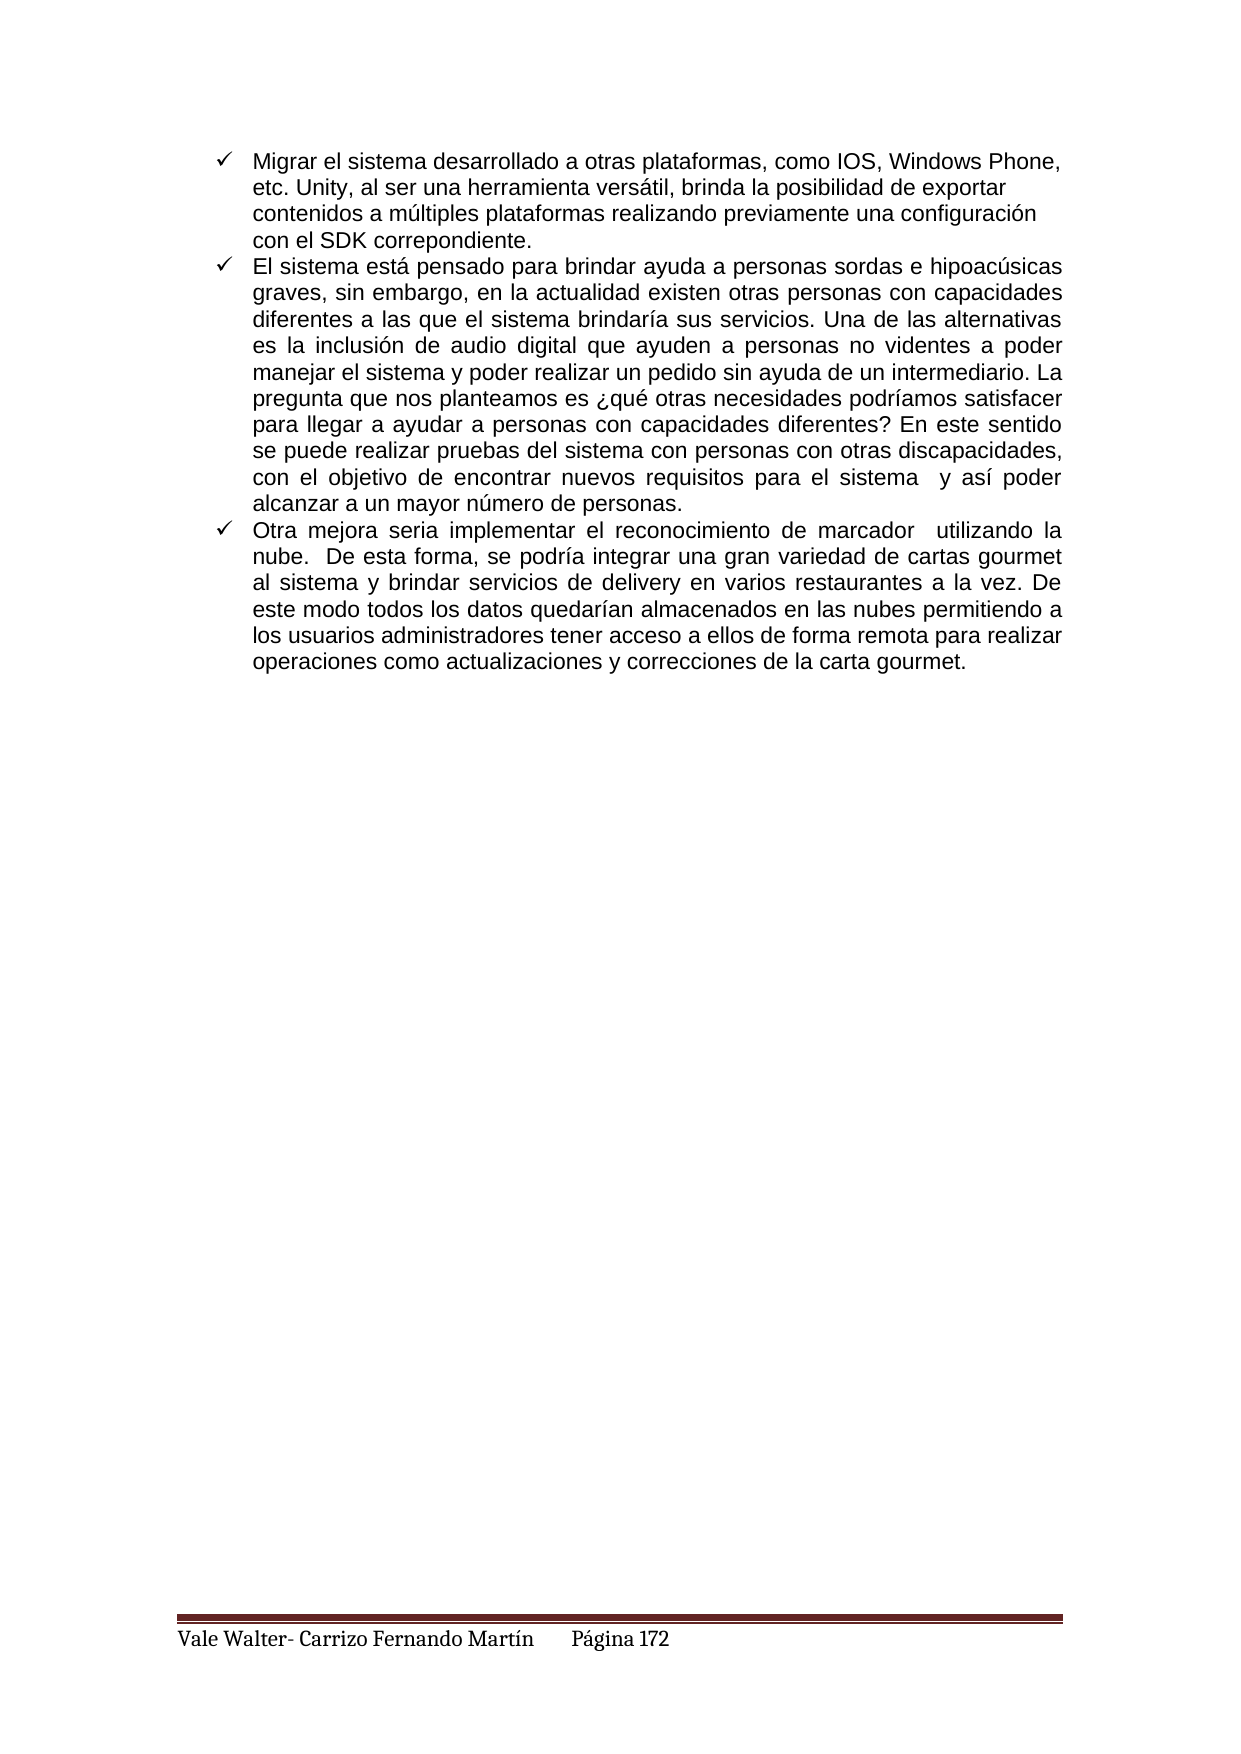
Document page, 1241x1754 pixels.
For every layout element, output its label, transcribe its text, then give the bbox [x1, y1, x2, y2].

list Otra mejora seria implementar el reconocimiento de marcador utilizando la nube. De esta forma, se podría integrar una gran variedad de cartas gourmet al sistema y brindar servicios de delivery en varios restaurantes a la vez. De este modo todos los datos quedarían almacenados en las nubes permitiendo a los usuarios administradores tener acceso a ellos de forma remota para realizar operaciones como actualizaciones y correcciones de la carta gourmet. [215, 517, 1063, 675]
list El sistema está pensado para brindar ayuda a personas sordas e hipoacúsicas graves, sin embargo, en la actualidad existen otras personas con capacidades diferentes a las que el sistema brindaría sus servicios. Una de las alternativas es la inclusión de audio digital que ayuden a personas no videntes a poder manejar el sistema y poder realizar un pedido sin ayuda de un intermediario. La pregunta que nos planteamos es ¿qué otras necesidades podríamos satisfacer para llegar a ayudar a personas con capacidades diferentes? En este sentido se puede realizar pruebas del sistema con personas con otras discapacidades, con el objetivo de encontrar nuevos requisitos para el sistema y así poder alcanzar a un mayor número de personas. [215, 253, 1063, 517]
list Migrar el sistema desarrollado a otras plataformas, como IOS, Windows Phone, etc. Unity, al ser una herramienta versátil, brinda la posibilidad de exportar contenidos a múltiples plataformas realizando previamente una configuración con el SDK correpondiente. [215, 148, 1063, 253]
